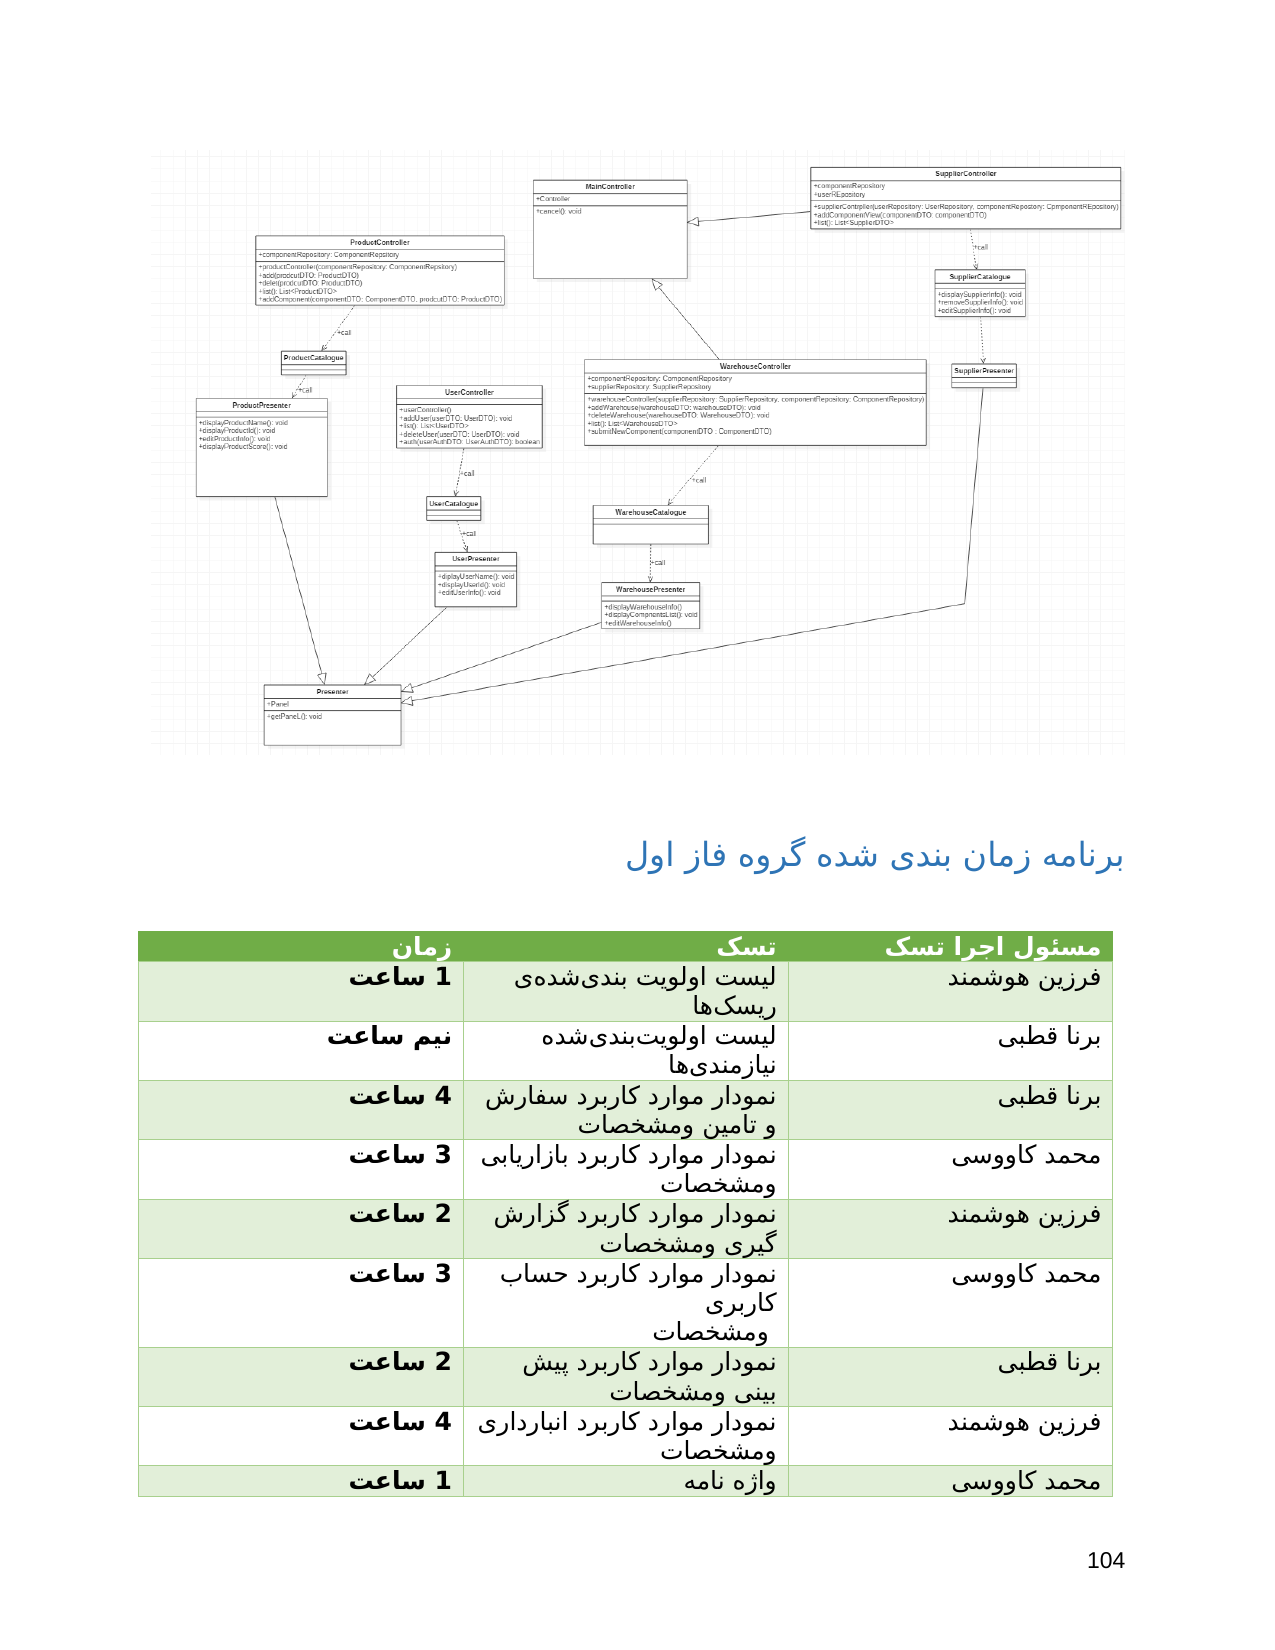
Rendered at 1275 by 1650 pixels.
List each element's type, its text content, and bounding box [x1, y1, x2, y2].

picture [151, 150, 1125, 755]
table_cell فرزین هوشمند [789, 962, 1112, 1021]
table_cell برنا قطبی [789, 1022, 1112, 1080]
table_header تسک [464, 932, 788, 961]
table_cell 4 ساعت [139, 1081, 463, 1139]
table_cell لیست اولویت ‌بندی‌شده‌ی ریسک‌ها [464, 962, 788, 1021]
subtitle برنامه زمان بندی شده گروه فاز اول [150, 836, 1125, 874]
table_cell نمودار موارد کاربرد سفارش و تامین ومشخصات [464, 1081, 788, 1139]
table_cell لیست اولویت‌بندی‌شده نیازمندی‌ها [464, 1022, 788, 1080]
table_cell 1 ساعت [139, 962, 463, 1021]
table_cell محمد کاووسی [789, 1140, 1112, 1199]
table_cell فرزین هوشمند [789, 1200, 1112, 1258]
table_cell برنا قطبی [789, 1081, 1112, 1139]
table_cell فرزین هوشمند [789, 1407, 1112, 1465]
table_cell 3 ساعت [139, 1140, 463, 1199]
table_cell محمد کاووسی [789, 1259, 1112, 1347]
table_cell 4 ساعت [139, 1407, 463, 1465]
table_cell نمودار موارد کاربرد بازاریابی ومشخصات [464, 1140, 788, 1199]
table_cell محمد کاووسی [789, 1466, 1112, 1496]
table_cell نمودار موارد کاربرد گزارش گیری ومشخصات [464, 1200, 788, 1258]
table_cell برنا قطبی [789, 1348, 1112, 1406]
table_cell واژه نامه [464, 1466, 788, 1496]
table_cell نمودار موارد کاربرد حساب کاربری ومشخصات [464, 1259, 788, 1347]
table_cell 2 ساعت [139, 1348, 463, 1406]
table_cell 1 ساعت [139, 1466, 463, 1496]
table_header زمان [139, 932, 463, 961]
table_cell نمودار موارد کاربرد پیش بینی ومشخصات [464, 1348, 788, 1406]
table_cell نیم ساعت [139, 1022, 463, 1080]
table_header مسئول اجرا تسک [789, 932, 1112, 961]
table_cell 3 ساعت [139, 1259, 463, 1347]
table_cell 2 ساعت [139, 1200, 463, 1258]
table_cell نمودار موارد کاربرد انبارداری ومشخصات [464, 1407, 788, 1465]
